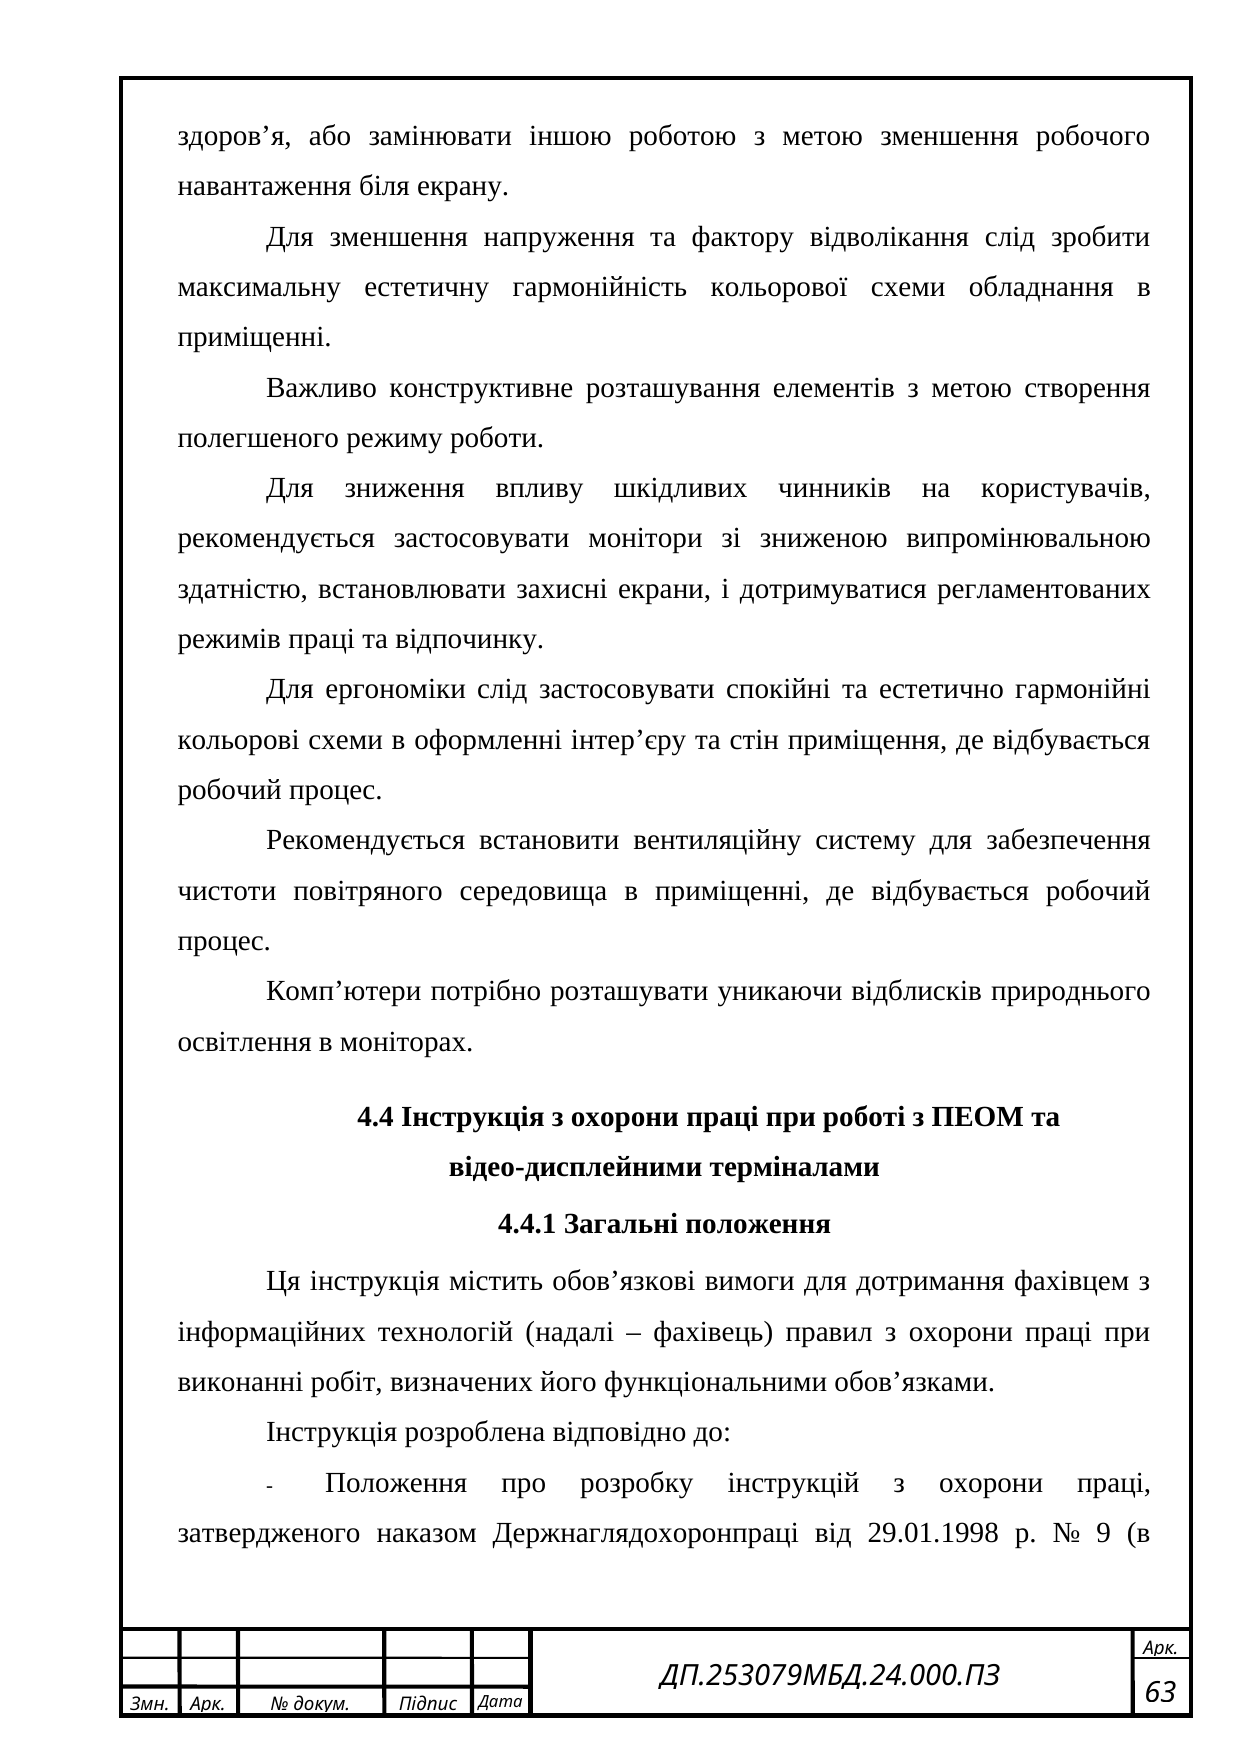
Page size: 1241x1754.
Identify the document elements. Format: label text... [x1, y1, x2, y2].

subtitle 4.4 Інструкція з охорони праці при роботі з ПЕОМ та відео-дисплейними терміналами [177, 1099, 1152, 1183]
text Для зменшення напруження та фактору відволікання слід зробити максимальну естетичну гармонійність кольорової схеми обладнання в приміщенні. [177, 219, 1152, 353]
text Для ергономіки слід застосовувати спокійні та естетично гармонійні кольорові схеми в оформленні інтер’єру та стін приміщення, де відбувається робочий процес. [177, 672, 1152, 806]
text Для зниження впливу шкідливих чинників на користувачів, рекомендується застосовувати монітори зі зниженою випромінювальною здатністю, встановлювати захисні екрани, і дотримуватися регламентованих режимів праці та відпочинку. [177, 470, 1152, 655]
text Ця інструкція містить обов’язкові вимоги для дотримання фахівцем з інформаційних технологій (надалі – фахівець) правил з охорони праці при виконанні робіт, визначених його функціональними обов’язками. [177, 1263, 1152, 1398]
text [177, 118, 1152, 202]
text Важливо конструктивне розташування елементів з метою створення полегшеного режиму роботи. [177, 370, 1152, 453]
text Комп’ютери потрібно розташувати уникаючи відблисків природнього освітлення в моніторах. [177, 973, 1152, 1057]
text Рекомендується встановити вентиляційну систему для забезпечення чистоти повітряного середовища в приміщенні, де відбувається робочий процес. [177, 822, 1152, 957]
text 4.4.1 Загальні положення [177, 1206, 1152, 1239]
text Інструкція розроблена відповідно до: [177, 1414, 1152, 1448]
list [177, 1465, 1152, 1549]
